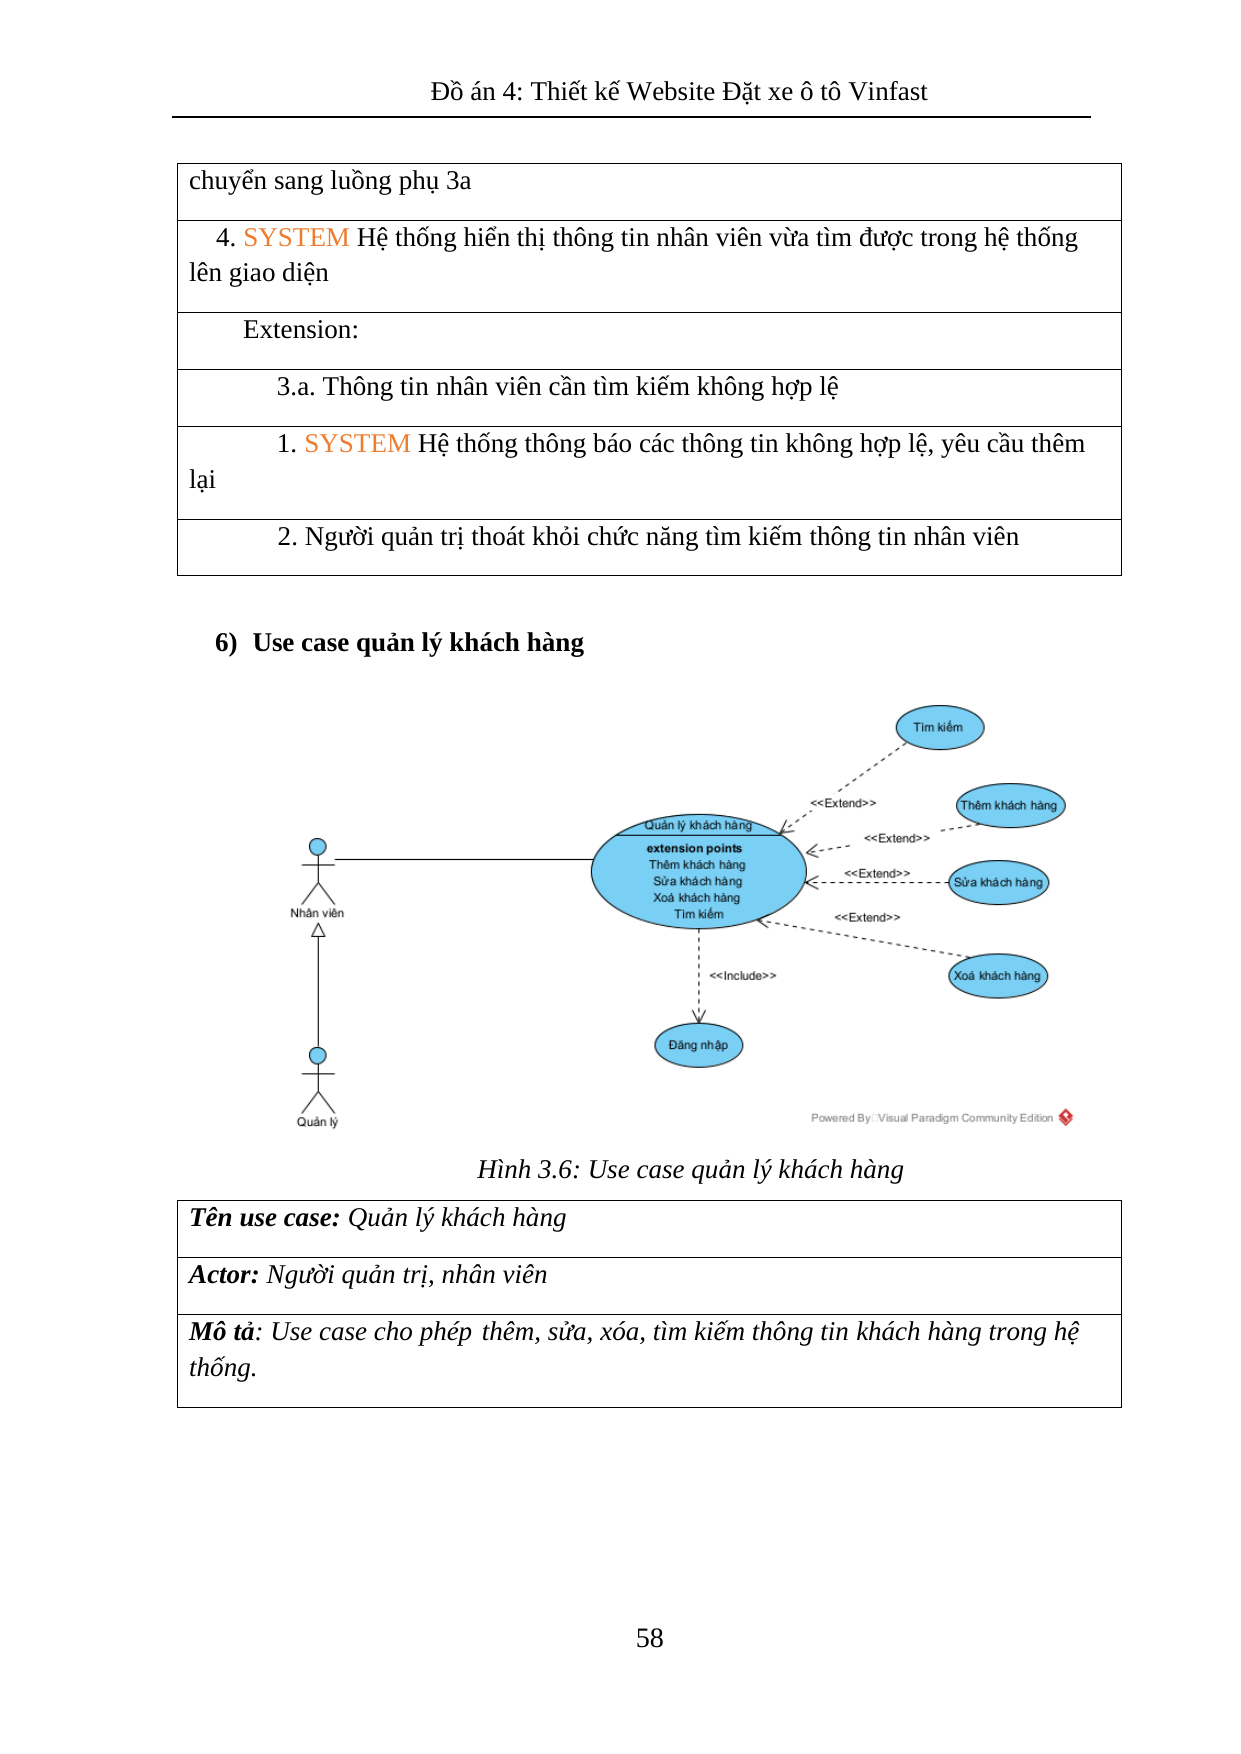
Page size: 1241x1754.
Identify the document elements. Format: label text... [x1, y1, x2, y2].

table_cell Actor: Người quản trị, nhân viên [178, 1258, 1121, 1314]
table_cell Mô tả: Use case cho phép thêm, sửa, xóa, tìm kiếm thông tin khách hàng trong hệ thống. [178, 1315, 1121, 1407]
table_cell 2. Người quản trị thoát khỏi chức năng tìm kiếm thông tin nhân viên [178, 520, 1121, 575]
table_cell 1. SYSTEM Hệ thống thông báo các thông tin không hợp lệ, yêu cầu thêm lại [178, 427, 1121, 518]
table_cell 4. SYSTEM Hệ thống hiển thị thông tin nhân viên vừa tìm được trong hệ thống lên giao diện [178, 221, 1121, 312]
picture [252, 693, 1079, 1136]
table_cell Extension: [178, 313, 1121, 369]
table_cell 3.a. Thông tin nhân viên cần tìm kiếm không hợp lệ [178, 370, 1121, 426]
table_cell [178, 164, 1121, 219]
text Hình 3.6: Use case quản lý khách hàng [262, 1154, 1122, 1185]
table_header Tên use case: Quản lý khách hàng [178, 1201, 1121, 1257]
list Use case quản lý khách hàng [215, 626, 1122, 657]
